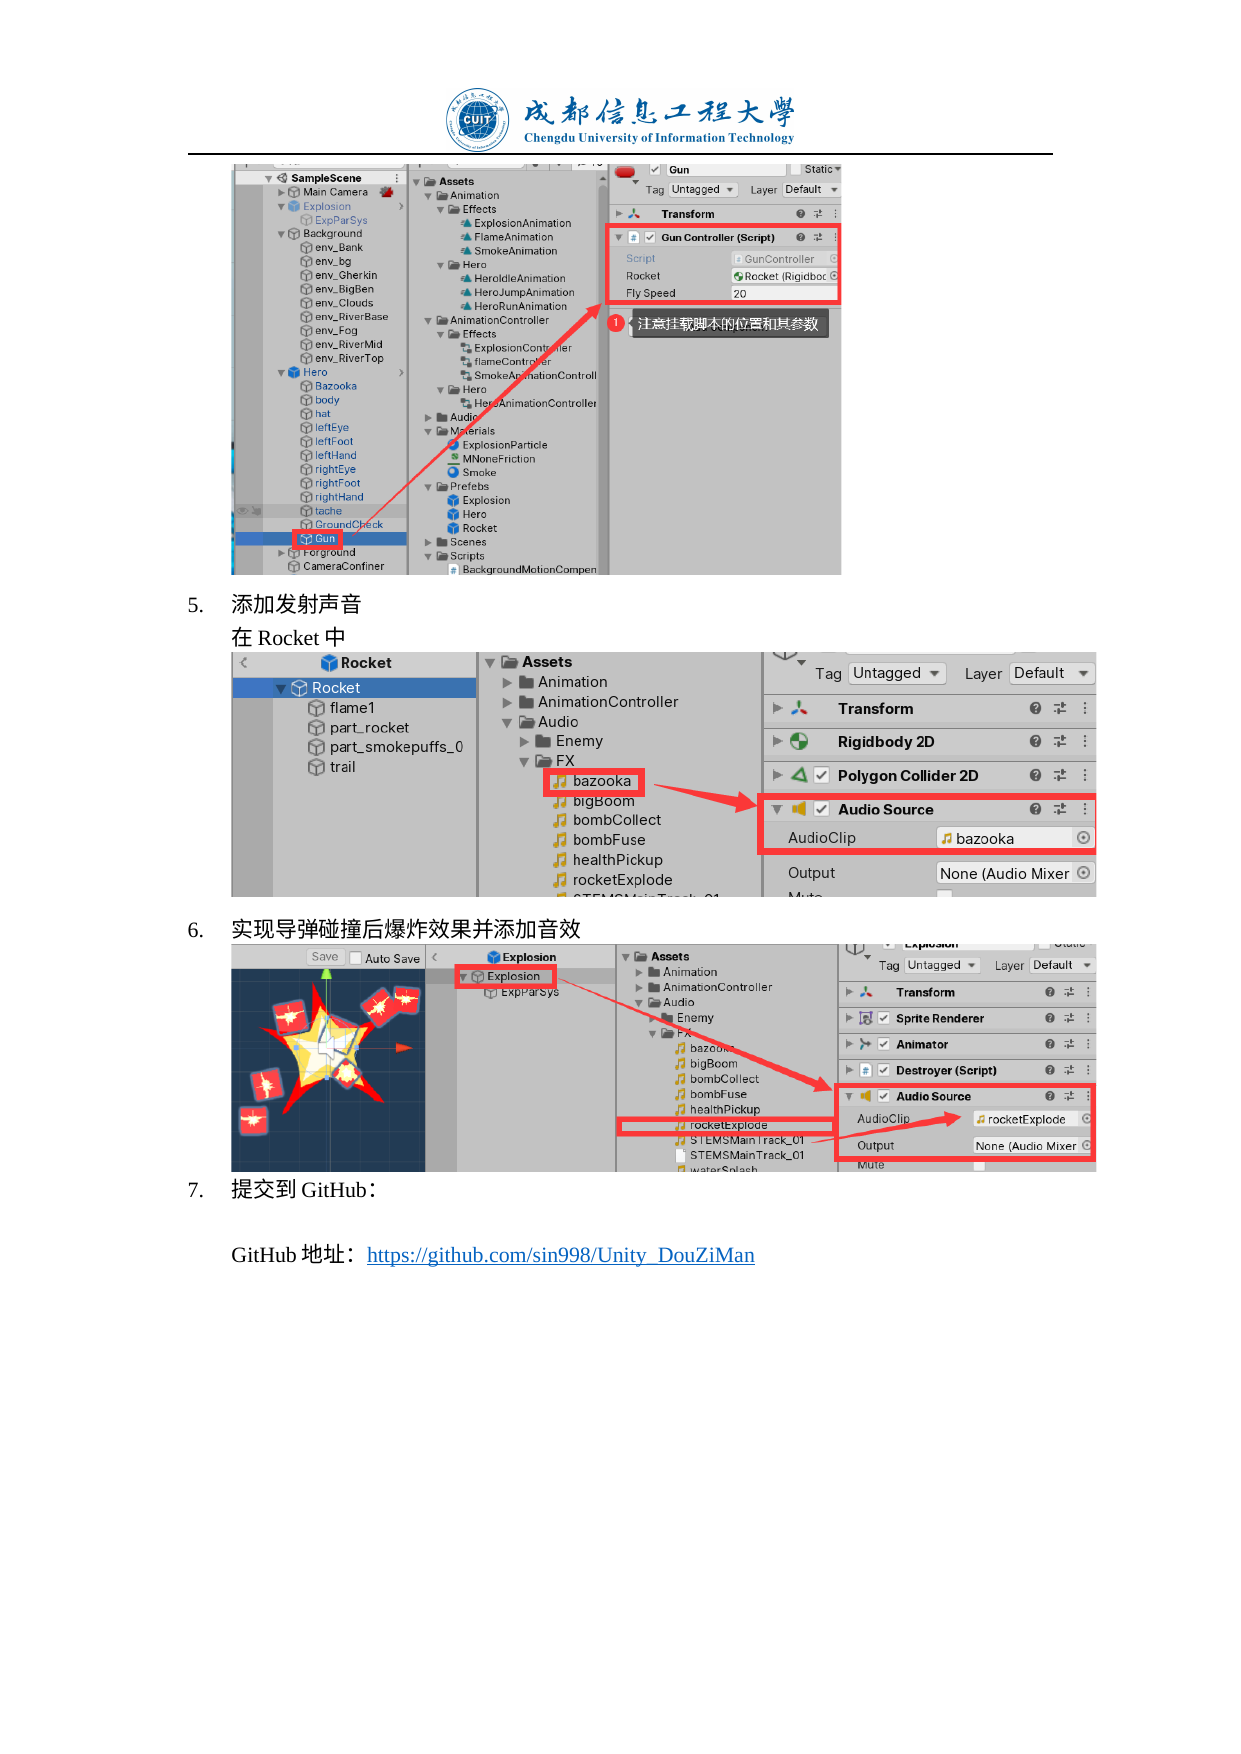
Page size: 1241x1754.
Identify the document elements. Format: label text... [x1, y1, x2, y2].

picture [231, 652, 1097, 897]
picture [446, 88, 794, 152]
picture [231, 944, 1097, 1172]
list 在Rocket中 [231, 619, 1053, 652]
list GitHub地址：https://github.com/sin998/Unity_DouZiMan [231, 1237, 1053, 1269]
list 提交到GitHub： [187, 1172, 1053, 1204]
list 实现导弹碰撞后爆炸效果并添加音效 [187, 912, 1053, 944]
picture [231, 164, 842, 575]
list 添加发射声音 [187, 587, 1053, 619]
